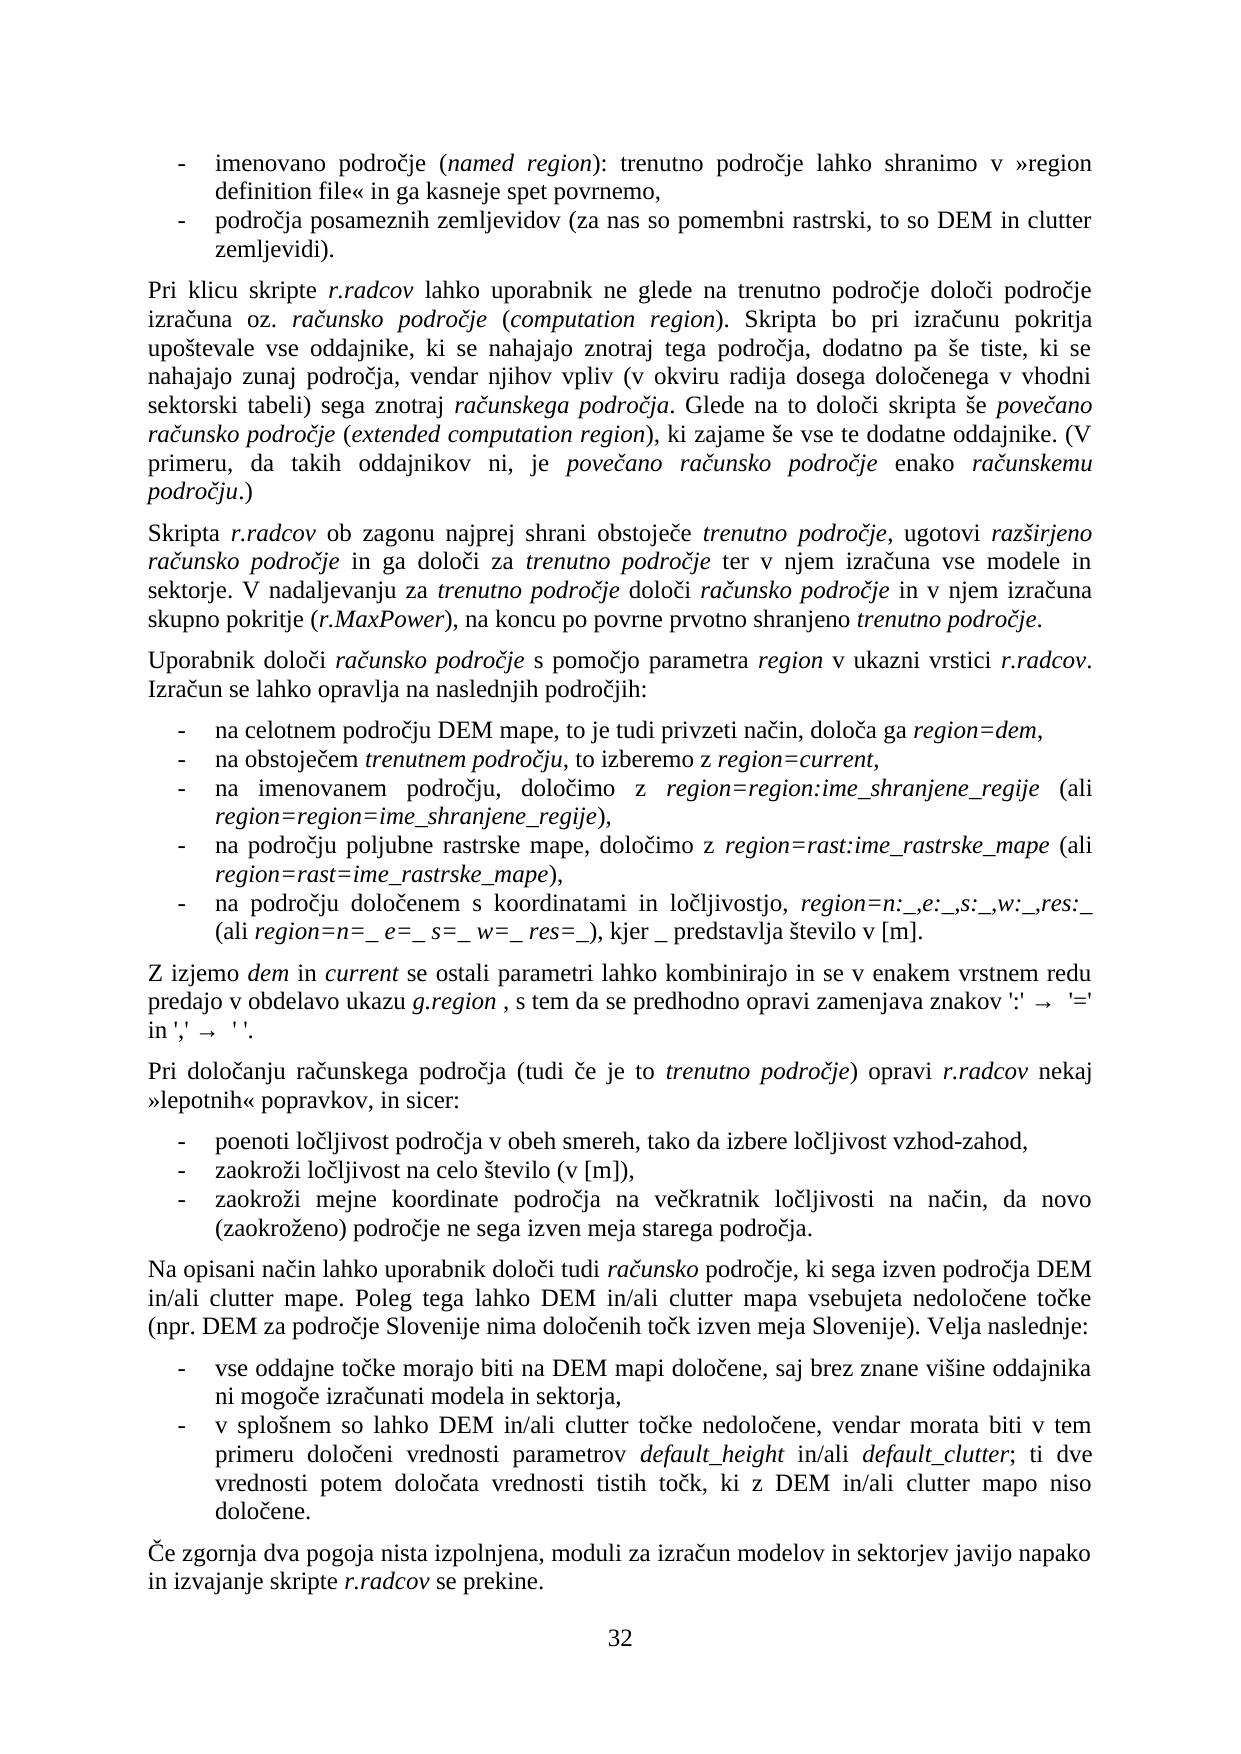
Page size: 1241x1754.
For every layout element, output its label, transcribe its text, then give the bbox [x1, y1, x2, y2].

text Če zgornja dva pogoja nista izpolnjena, moduli za izračun modelov in sektorjev javijo napako in izvajanje skripte r.radcov se prekine. [148, 1538, 1092, 1595]
list vse oddajne točke morajo biti na DEM mapi določene, saj brez znane višine oddajnika ni mogoče izračunati modela in sektorja, [177, 1353, 1092, 1410]
list na področju poljubne rastrske mape, določimo z region=rast:ime_rastrske_mape (ali region=rast=ime_rastrske_mape), [177, 830, 1092, 888]
list področja posameznih zemljevidov (za nas so pomembni rastrski, to so DEM in clutter zemljevidi). [177, 205, 1092, 263]
text Pri klicu skripte r.radcov lahko uporabnik ne glede na trenutno področje določi področje izračuna oz. računsko področje (computation region). Skripta bo pri izračunu pokritja upoštevale vse oddajnike, ki se nahajajo znotraj tega področja, dodatno pa še tiste, ki se nahajajo zunaj področja, vendar njihov vpliv (v okviru radija dosega določenega v vhodni sektorski tabeli) sega znotraj računskega področja. Glede na to določi skripta še povečano računsko področje (extended computation region), ki zajame še vse te dodatne oddajnike. (V primeru, da takih oddajnikov ni, je povečano računsko področje enako računskemu področju.) [148, 275, 1092, 505]
list zaokroži mejne koordinate področja na večkratnik ločljivosti na način, da novo (zaokroženo) področje ne sega izven meja starega področja. [177, 1184, 1092, 1241]
text Na opisani način lahko uporabnik določi tudi računsko področje, ki sega izven področja DEM in/ali clutter mape. Poleg tega lahko DEM in/ali clutter mapa vsebujeta nedoločene točke (npr. DEM za področje Slovenije nima določenih točk izven meja Slovenije). Velja naslednje: [148, 1254, 1092, 1340]
list v splošnem so lahko DEM in/ali clutter točke nedoločene, vendar morata biti v tem primeru določeni vrednosti parametrov default_height in/ali default_clutter; ti dve vrednosti potem določata vrednosti tistih točk, ki z DEM in/ali clutter mapo niso določene. [177, 1410, 1092, 1525]
list na obstoječem trenutnem področju, to izberemo z region=current, [177, 744, 1092, 773]
list na področju določenem s koordinatami in ločljivostjo, region=n:_,e:_,s:_,w:_,res:_ (ali region=n=_ e=_ s=_ w=_ res=_), kjer _ predstavlja število v [m]. [177, 888, 1092, 945]
list imenovano področje (named region): trenutno področje lahko shranimo v »region definition file« in ga kasneje spet povrnemo, [177, 148, 1092, 205]
text Uporabnik določi računsko področje s pomočjo parametra region v ukazni vrstici r.radcov. Izračun se lahko opravlja na naslednjih področjih: [148, 645, 1092, 703]
list na imenovanem področju, določimo z region=region:ime_shranjene_regije (ali region=region=ime_shranjene_regije), [177, 773, 1092, 830]
text Skripta r.radcov ob zagonu najprej shrani obstoječe trenutno področje, ugotovi razširjeno računsko področje in ga določi za trenutno področje ter v njem izračuna vse modele in sektorje. V nadaljevanju za trenutno področje določi računsko področje in v njem izračuna skupno pokritje (r.MaxPower), na koncu po povrne prvotno shranjeno trenutno področje. [148, 518, 1092, 633]
list na celotnem področju DEM mape, to je tudi privzeti način, določa ga region=dem, [177, 715, 1092, 744]
text Z izjemo dem in current se ostali parametri lahko kombinirajo in se v enakem vrstnem redu predajo v obdelavo ukazu g.region , s tem da se predhodno opravi zamenjava znakov ':' → '=' in ',' → ' '. [148, 958, 1092, 1044]
list poenoti ločljivost področja v obeh smereh, tako da izbere ločljivost vzhod-zahod, [177, 1126, 1092, 1155]
list zaokroži ločljivost na celo število (v [m]), [177, 1155, 1092, 1184]
text Pri določanju računskega področja (tudi če je to trenutno področje) opravi r.radcov nekaj »lepotnih« popravkov, in sicer: [148, 1056, 1092, 1114]
